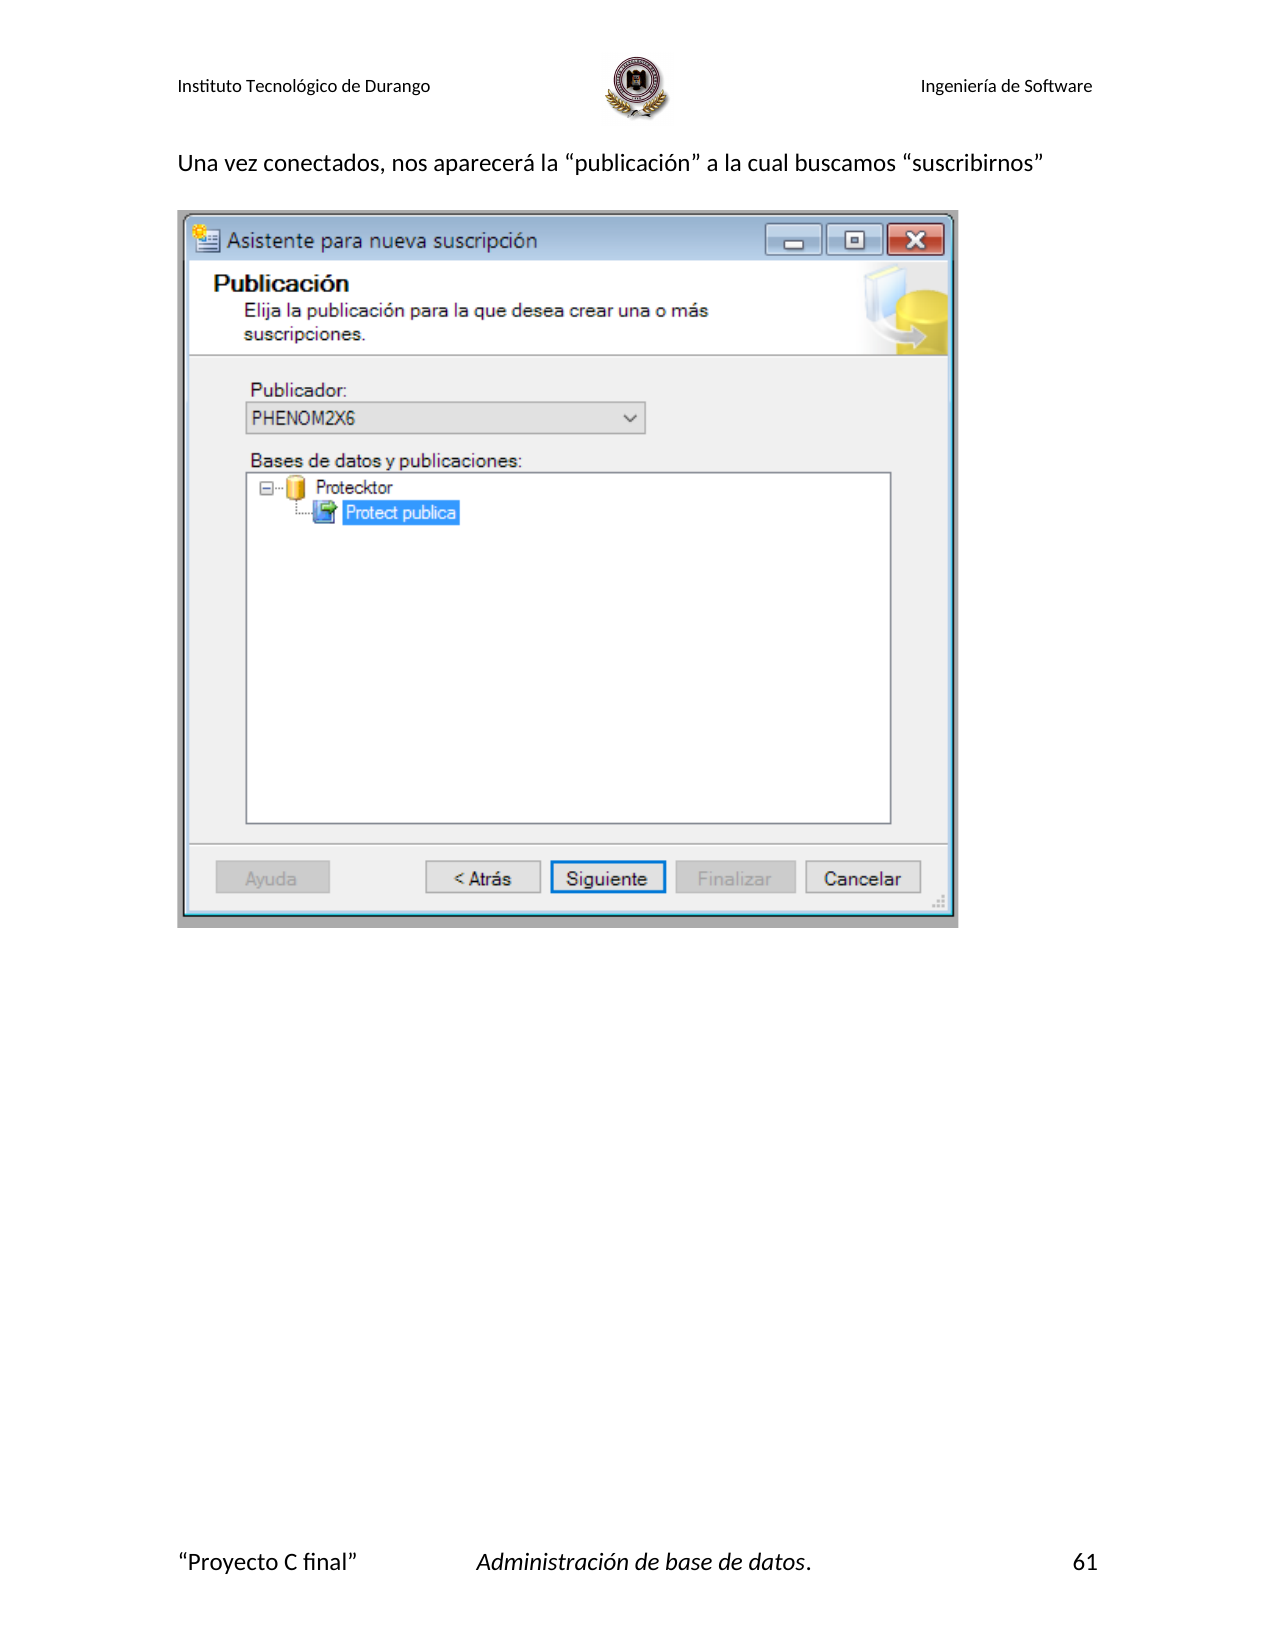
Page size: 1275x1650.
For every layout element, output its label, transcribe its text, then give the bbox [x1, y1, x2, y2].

text Una vez conectados, nos aparecerá la “publicación” a la cual buscamos “suscribirnos” [177, 148, 1098, 178]
picture [177, 210, 959, 928]
